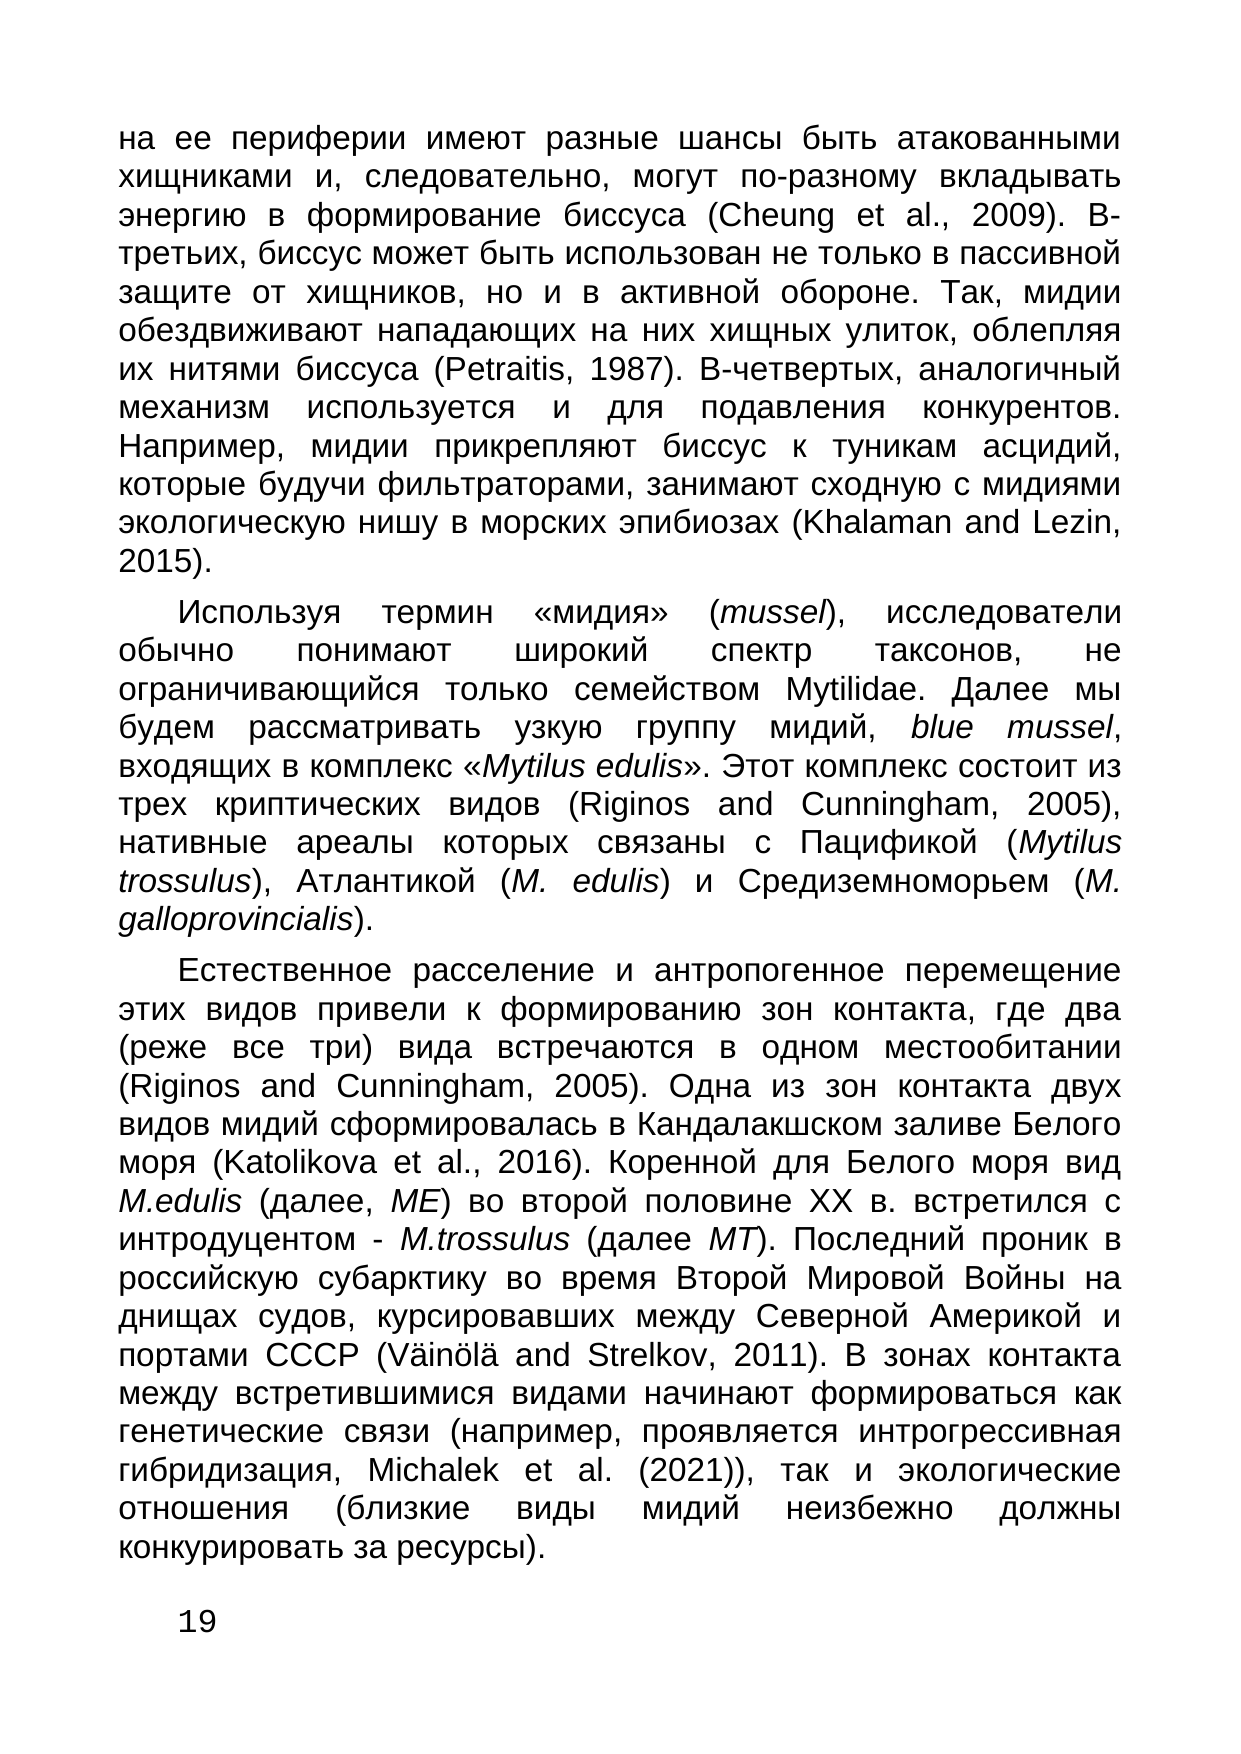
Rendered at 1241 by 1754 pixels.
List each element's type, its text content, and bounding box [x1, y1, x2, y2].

text Используя термин «мидия» (mussel), исследователи обычно понимают широкий спектр таксонов, не ограничивающийся только семейством Mytilidae. Далее мы будем рассматривать узкую группу мидий, blue mussel, входящих в комплекс «Mytilus edulis». Этот комплекс состоит из трех криптических видов (Riginos and Cunningham, 2005), нативные ареалы которых связаны с Пацификой (Mytilus trossulus), Атлантикой (M. edulis) и Средиземноморьем (M. galloprovincialis). [118, 592, 1122, 938]
text Естественное расселение и антропогенное перемещение этих видов привели к формированию зон контакта, где два (реже все три) вида встречаются в одном местообитании (Riginos and Cunningham, 2005). Одна из зон контакта двух видов мидий сформировалась в Кандалакшском заливе Белого моря (Katolikova et al., 2016). Коренной для Белого моря вид M.edulis (далее, ME) во второй половине XX в. встретился с интродуцентом - M.trossulus (далее MT). Последний проник в российскую субарктику во время Второй Мировой Войны на днищах судов, курсировавших между Северной Америкой и портами СССР (Väinölä and Strelkov, 2011). В зонах контакта между встретившимися видами начинают формироваться как генетические связи (например, проявляется интрогрессивная гибридизация, Michalek et al. (2021)), так и экологические отношения (близкие виды мидий неизбежно должны конкурировать за ресурсы). [118, 950, 1122, 1565]
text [118, 118, 1122, 579]
